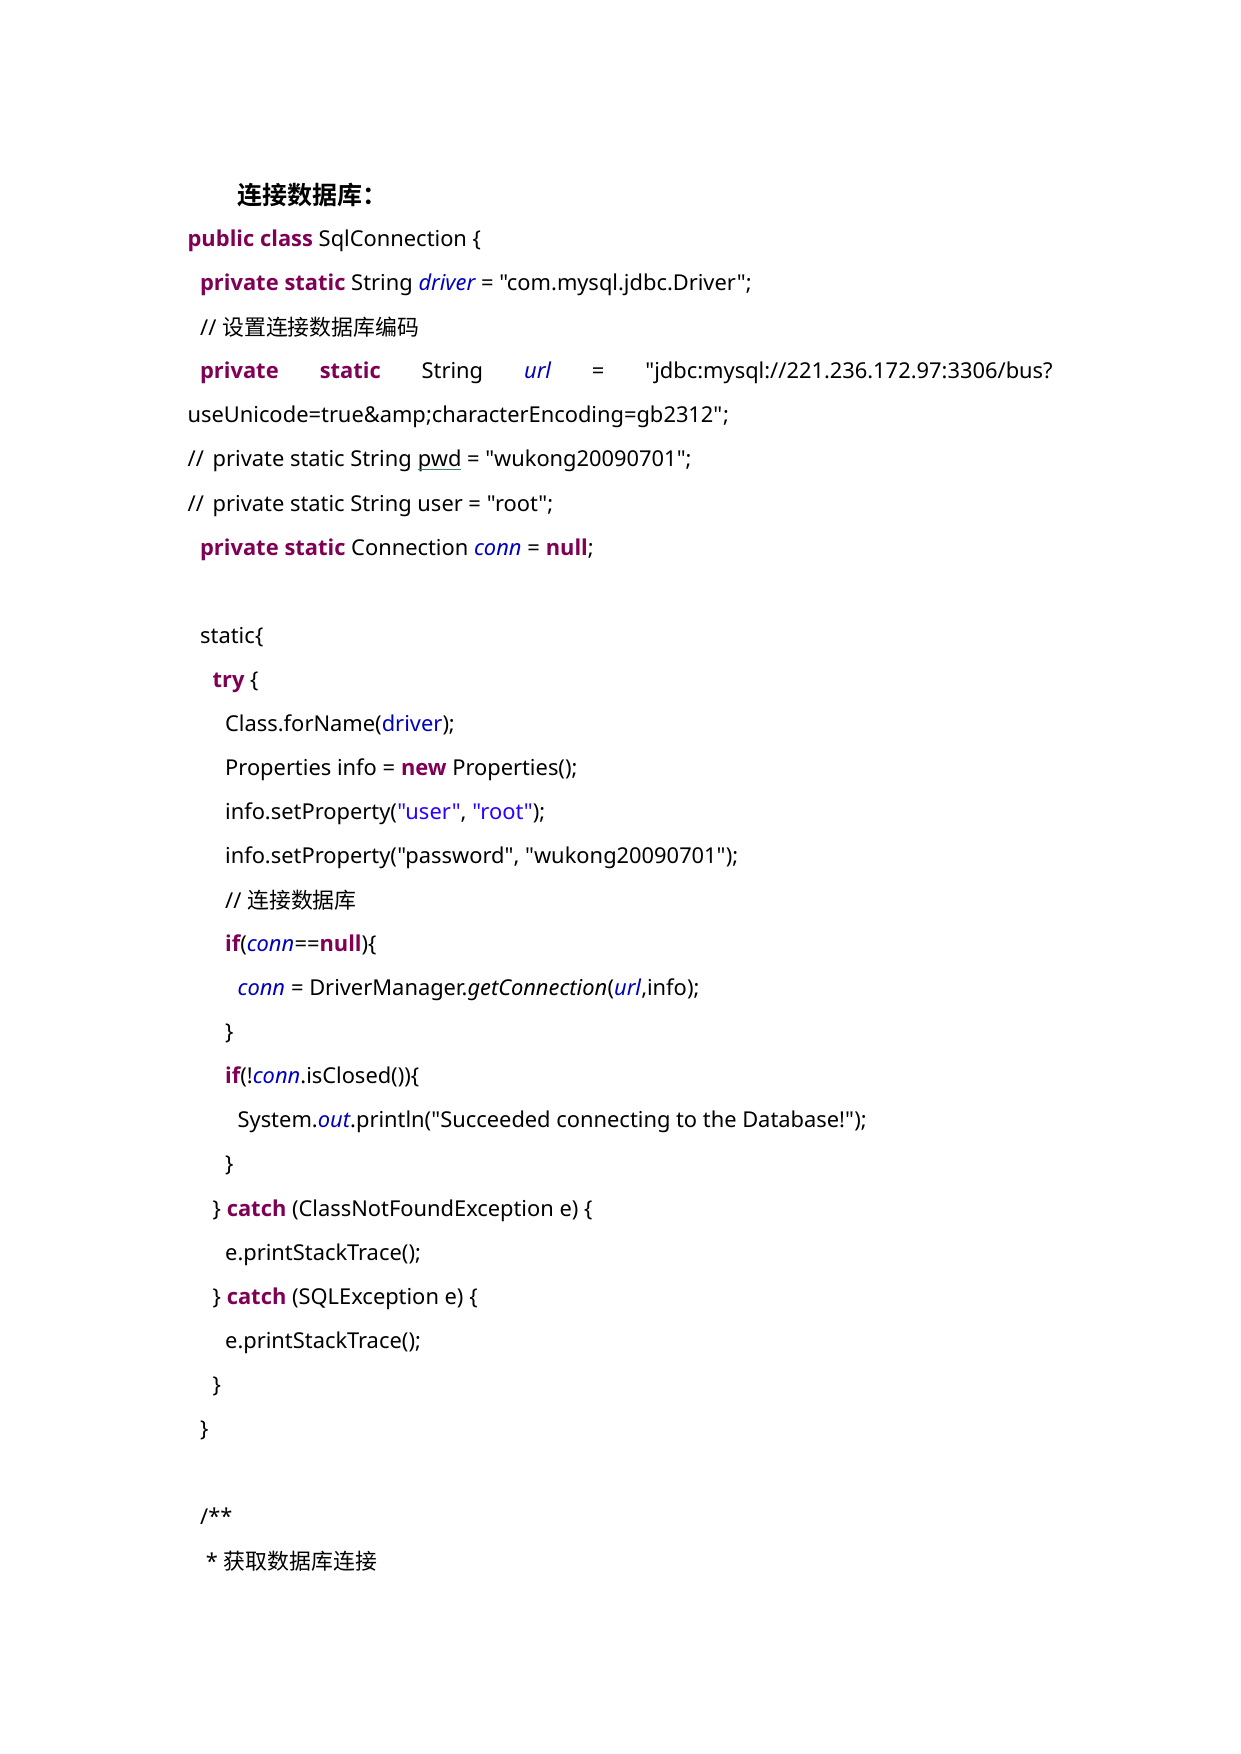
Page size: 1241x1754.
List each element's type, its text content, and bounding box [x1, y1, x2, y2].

text conn = DriverManager.getConnection(url,info); [187, 965, 1053, 1009]
text System.out.println("Succeeded connecting to the Database!"); [187, 1097, 1053, 1141]
text private static String driver = "com.mysql.jdbc.Driver"; [187, 260, 1053, 304]
text e.printStackTrace(); [187, 1229, 1053, 1273]
text static{ [187, 613, 1053, 657]
text if(!conn.isClosed()){ [187, 1053, 1053, 1097]
text // 连接数据库 [187, 877, 1053, 921]
text private static Connection conn = null; [187, 524, 1053, 568]
text * 获取数据库连接 [187, 1538, 1053, 1582]
text } catch (SQLException e) { [187, 1273, 1053, 1318]
text } [187, 1406, 1053, 1450]
text // private static String user = "root"; [187, 480, 1053, 524]
text private static String url = "jdbc:mysql://221.236.172.97:3306/bus?useUnicode=true&amp;characterEncoding=gb2312"; [187, 348, 1053, 436]
text // private static String pwd = "wukong20090701"; [187, 436, 1053, 480]
text } [187, 1009, 1053, 1053]
text // 设置连接数据库编码 [187, 304, 1053, 348]
text e.printStackTrace(); [187, 1318, 1053, 1362]
text try { [187, 657, 1053, 701]
text Properties info = new Properties(); [187, 745, 1053, 789]
text 连接数据库： [187, 172, 1053, 216]
text } catch (ClassNotFoundException e) { [187, 1185, 1053, 1229]
text info.setProperty("password", "wukong20090701"); [187, 833, 1053, 877]
text Class.forName(driver); [187, 701, 1053, 745]
text } [187, 1141, 1053, 1185]
text /** [187, 1494, 1053, 1538]
text if(conn==null){ [187, 921, 1053, 965]
text } [187, 1362, 1053, 1406]
text info.setProperty("user", "root"); [187, 789, 1053, 833]
text public class SqlConnection { [187, 216, 1053, 260]
